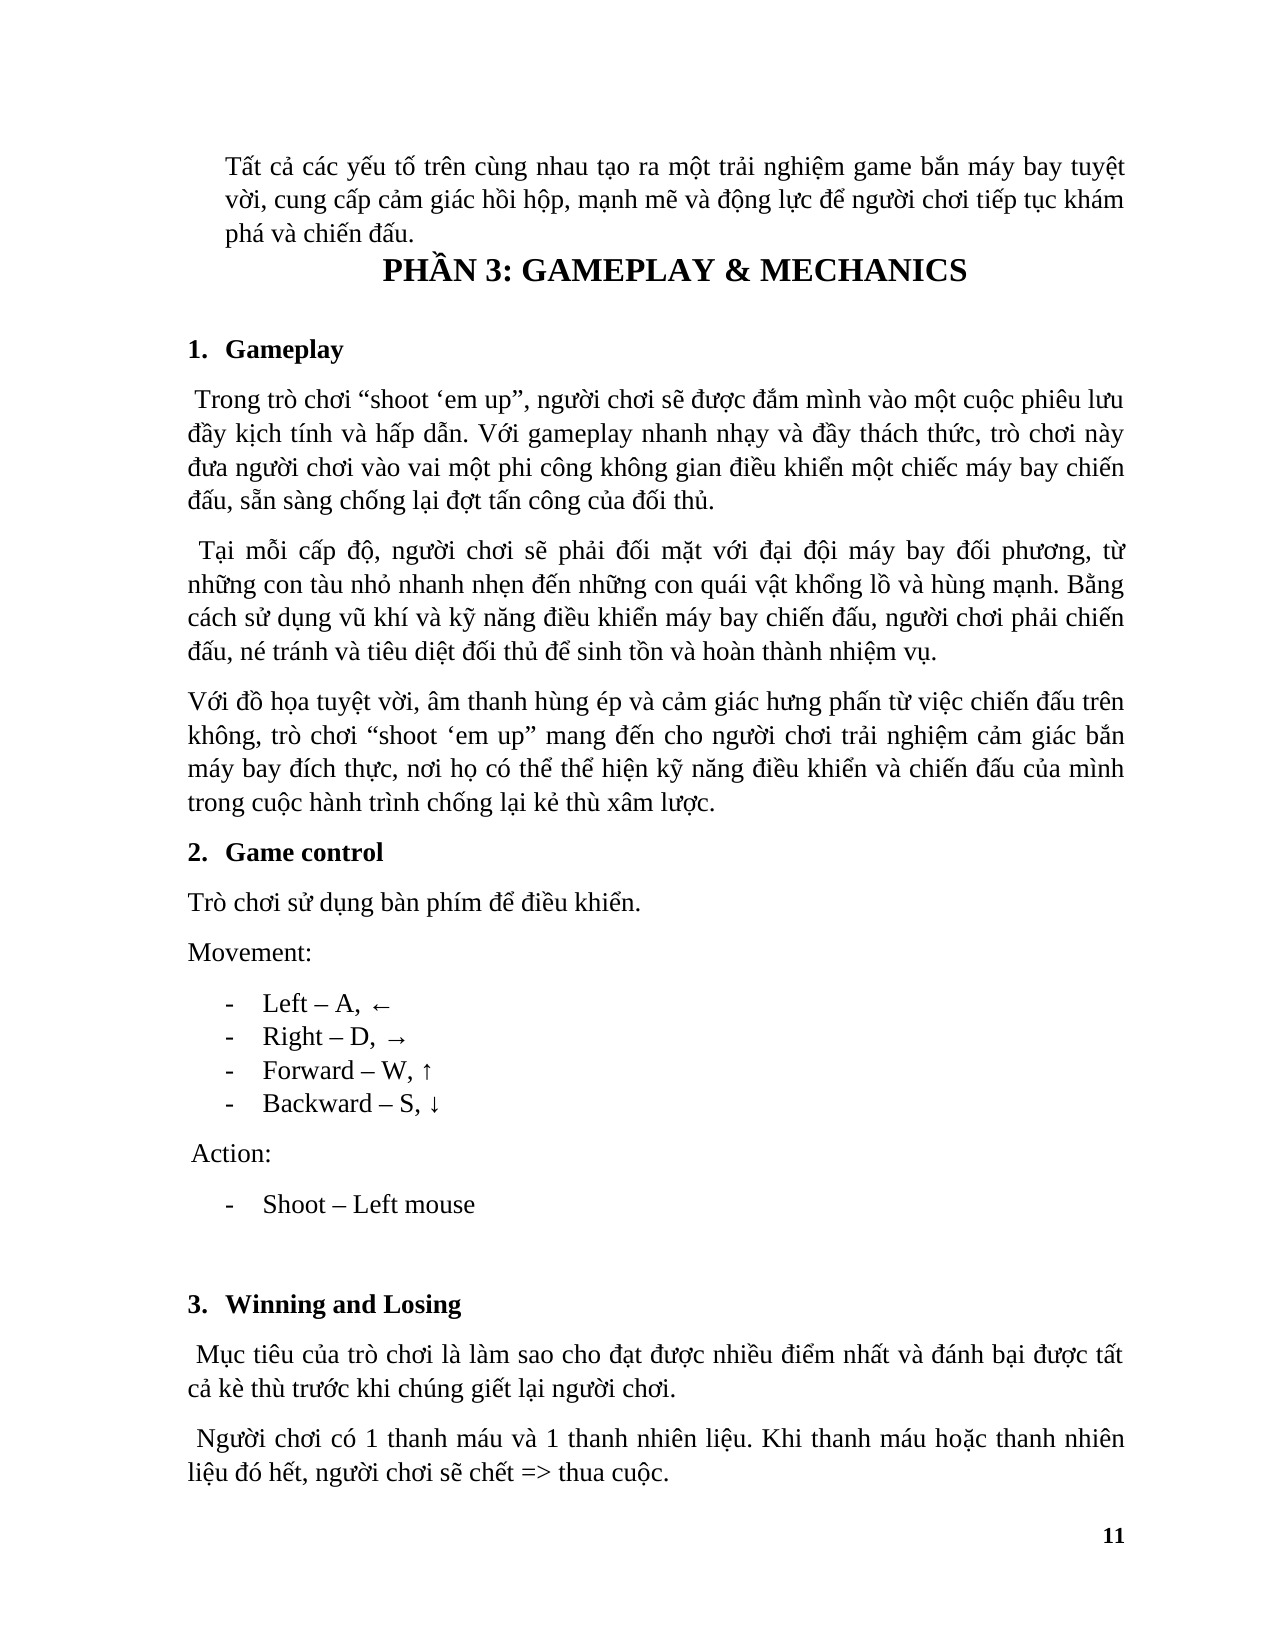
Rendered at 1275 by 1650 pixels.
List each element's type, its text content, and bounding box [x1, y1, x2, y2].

list Gameplay [187, 333, 1125, 364]
text Movement: [187, 936, 1125, 968]
text Mục tiêu của trò chơi là làm sao cho đạt được nhiều điểm nhất và đánh bại được tất cả kè thù trước khi chúng giết lại người chơi. [187, 1338, 1125, 1403]
text Trong trò chơi “shoot ‘em up”, người chơi sẽ được đắm mình vào một cuộc phiêu lưu đầy kịch tính và hấp dẫn. Với gameplay nhanh nhạy và đầy thách thức, trò chơi này đưa người chơi vào vai một phi công không gian điều khiển một chiếc máy bay chiến đấu, sẵn sàng chống lại đợt tấn công của đối thủ. [187, 383, 1125, 515]
list Forward – W, ↑ [225, 1054, 1125, 1085]
text Với đồ họa tuyệt vời, âm thanh hùng ép và cảm giác hưng phấn từ việc chiến đấu trên không, trò chơi “shoot ‘em up” mang đến cho người chơi trải nghiệm cảm giác bắn máy bay đích thực, nơi họ có thể thể hiện kỹ năng điều khiển và chiến đấu của mình trong cuộc hành trình chống lại kẻ thù xâm lược. [187, 685, 1125, 817]
list Game control [187, 836, 1125, 867]
text Người chơi có 1 thanh máu và 1 thanh nhiên liệu. Khi thanh máu hoặc thanh nhiên liệu đó hết, người chơi sẽ chết => thua cuộc. [187, 1422, 1125, 1487]
text Trò chơi sử dụng bàn phím để điều khiển. [187, 886, 1125, 917]
list Right – D, → [225, 1020, 1125, 1051]
list Backward – S, ↓ [225, 1087, 1125, 1118]
list Tất cả các yếu tố trên cùng nhau tạo ra một trải nghiệm game bắn máy bay tuyệt vời, cung cấp cảm giác hồi hộp, mạnh mẽ và động lực để người chơi tiếp tục khám phá và chiến đấu. [225, 150, 1125, 248]
list Winning and Losing [187, 1288, 1125, 1319]
list Left – A, ← [225, 987, 1125, 1018]
list PHẦN 3: GAMEPLAY & MECHANICS [225, 251, 1125, 289]
list Shoot – Left mouse [225, 1188, 1125, 1219]
text Tại mỗi cấp độ, người chơi sẽ phải đối mặt với đại đội máy bay đối phương, từ những con tàu nhỏ nhanh nhẹn đến những con quái vật khổng lồ và hùng mạnh. Bằng cách sử dụng vũ khí và kỹ năng điều khiển máy bay chiến đấu, người chơi phải chiến đấu, né tránh và tiêu diệt đối thủ để sinh tồn và hoàn thành nhiệm vụ. [187, 534, 1125, 666]
text Action: [150, 1137, 1125, 1169]
